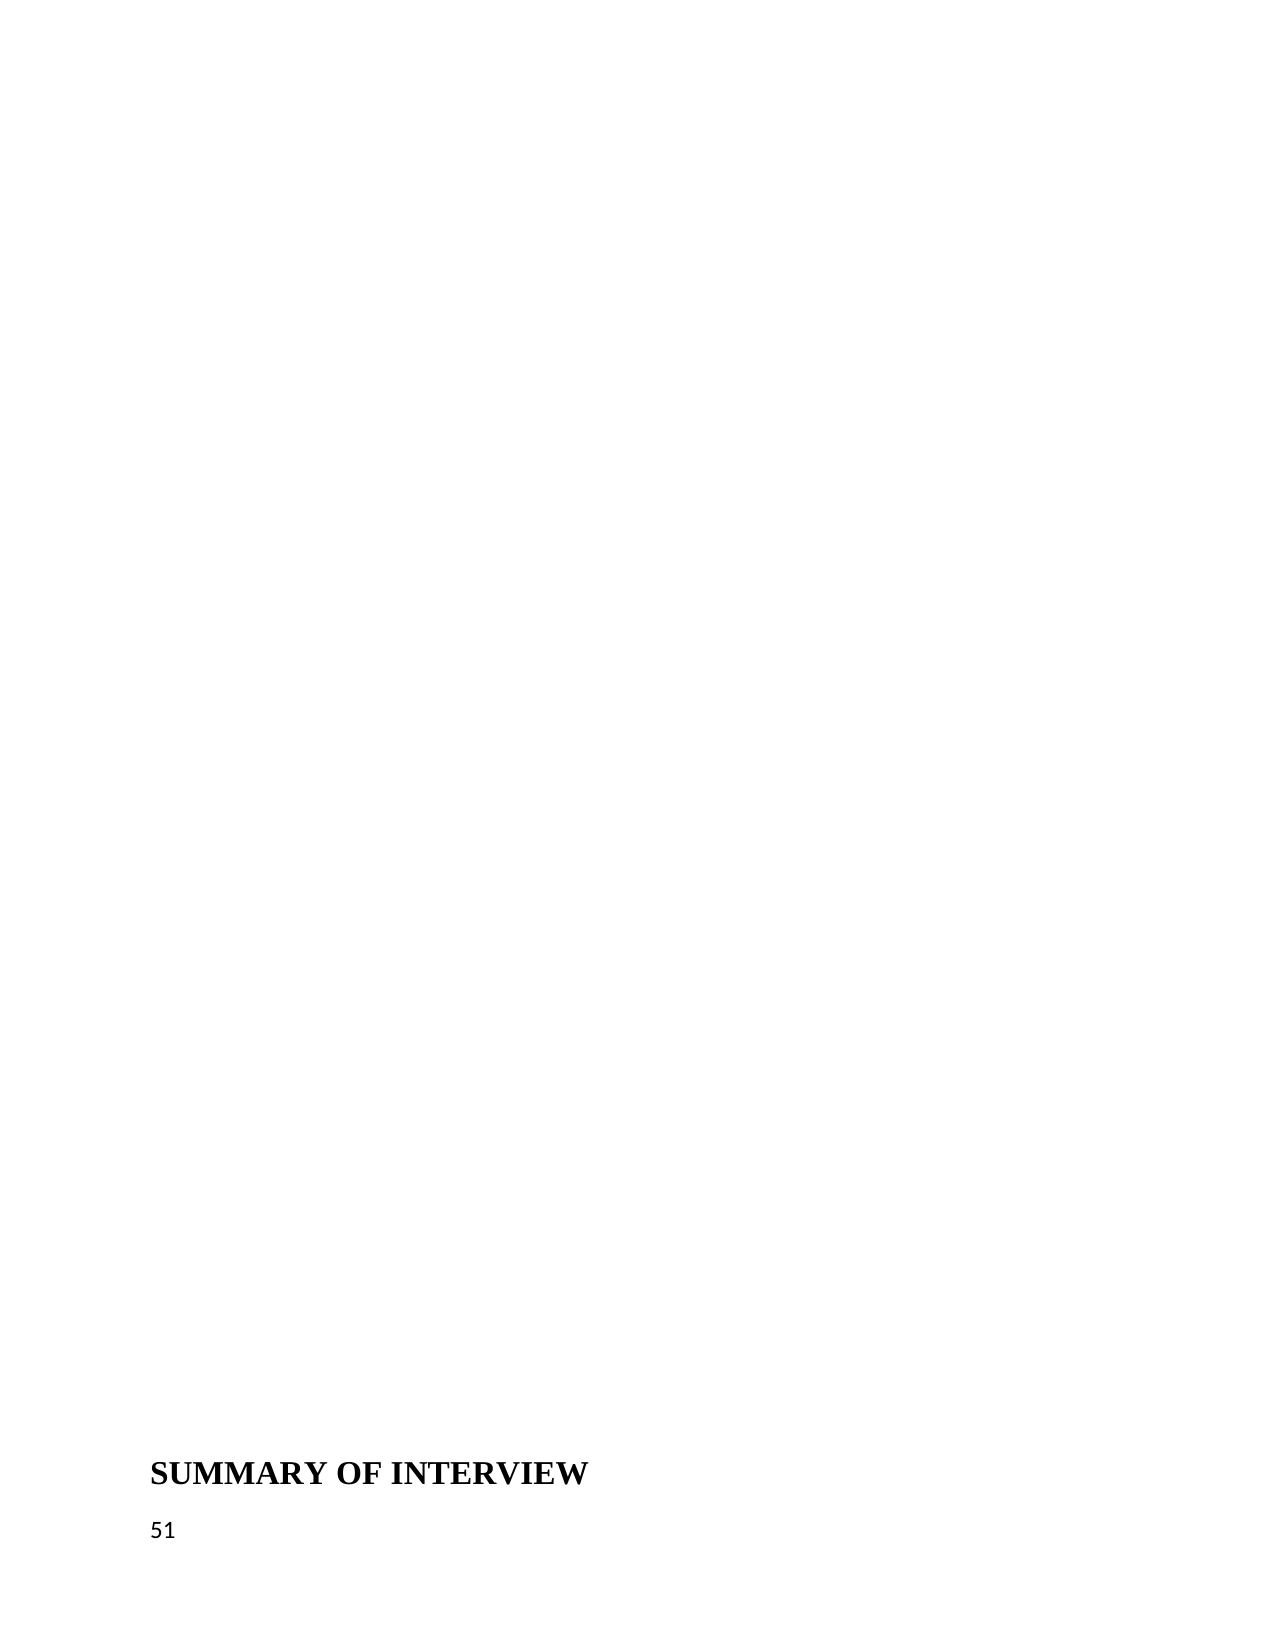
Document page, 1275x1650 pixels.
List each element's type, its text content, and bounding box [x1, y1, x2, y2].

text SUMMARY OF INTERVIEW [150, 1453, 1125, 1492]
